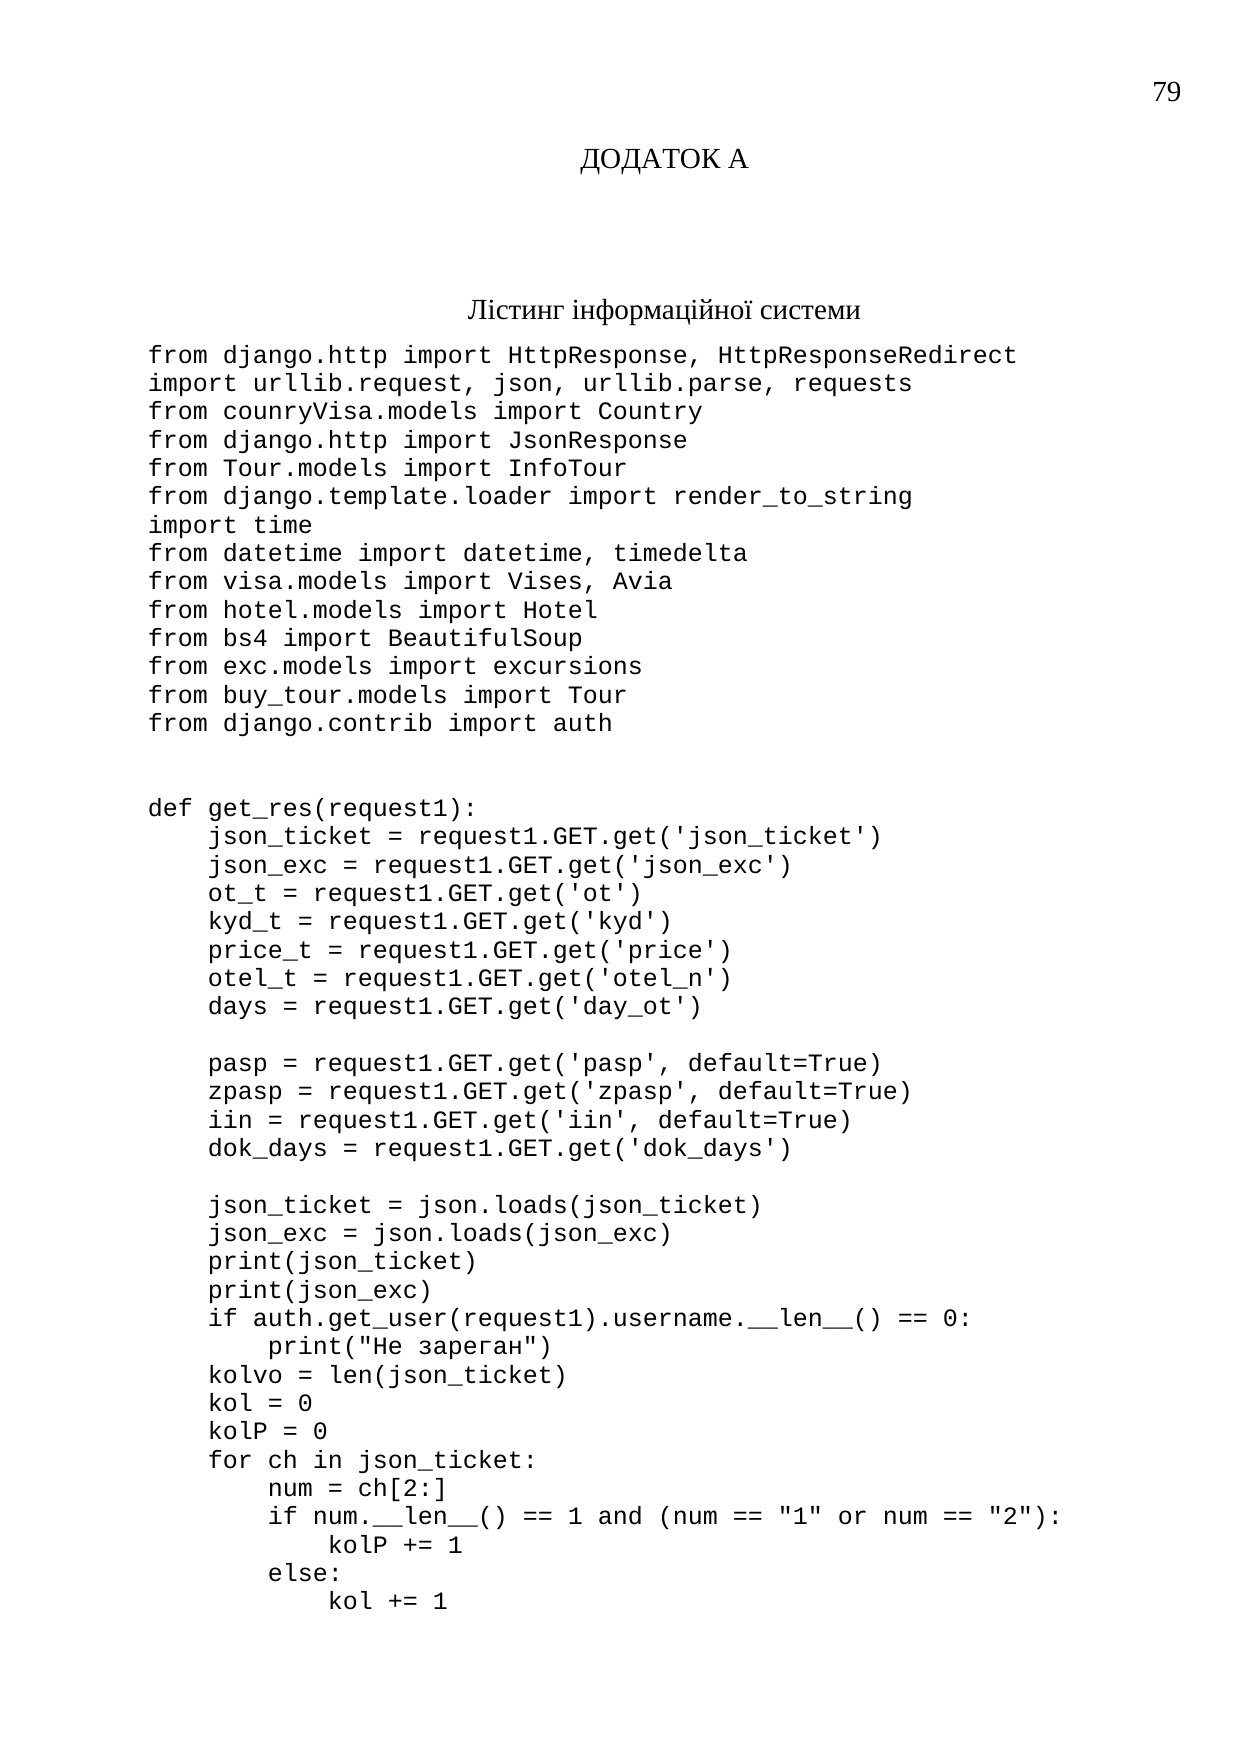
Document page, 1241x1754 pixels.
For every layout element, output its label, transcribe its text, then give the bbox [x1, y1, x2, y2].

text else: [148, 1561, 1181, 1589]
text if num.__len__() == 1 and (num == "1" or num == "2"): [148, 1504, 1181, 1532]
text pasp = request1.GET.get('pasp', default=True) [148, 1051, 1181, 1079]
text from django.http import HttpResponse, HttpResponseRedirect [148, 342, 1181, 371]
text from django.template.loader import render_to_string [148, 484, 1181, 512]
text kyd_t = request1.GET.get('kyd') [148, 909, 1181, 937]
list ДОДАТОК А [148, 141, 1181, 174]
text otel_t = request1.GET.get('otel_n') [148, 966, 1181, 994]
text json_ticket = json.loads(json_ticket) [148, 1192, 1181, 1221]
text from Tour.models import InfoTour [148, 456, 1181, 484]
text zpasp = request1.GET.get('zpasp', default=True) [148, 1079, 1181, 1107]
text from django.http import JsonResponse [148, 427, 1181, 456]
text from hotel.models import Hotel [148, 597, 1181, 626]
text kolP += 1 [148, 1532, 1181, 1561]
text json_exc = request1.GET.get('json_exc') [148, 852, 1181, 881]
text print(json_exc) [148, 1277, 1181, 1306]
text dok_days = request1.GET.get('dok_days') [148, 1136, 1181, 1164]
text from buy_tour.models import Tour [148, 682, 1181, 711]
text import urllib.request, json, urllib.parse, requests [148, 371, 1181, 399]
text from visa.models import Vises, Avia [148, 569, 1181, 597]
text import time [148, 512, 1181, 541]
text from exc.models import excursions [148, 654, 1181, 682]
text from datetime import datetime, timedelta [148, 541, 1181, 569]
text kol = 0 [148, 1391, 1181, 1419]
text num = ch[2:] [148, 1476, 1181, 1504]
text days = request1.GET.get('day_ot') [148, 994, 1181, 1022]
text ot_t = request1.GET.get('ot') [148, 881, 1181, 909]
text json_ticket = request1.GET.get('json_ticket') [148, 824, 1181, 852]
text kol += 1 [148, 1589, 1181, 1617]
text if auth.get_user(request1).username.__len__() == 0: [148, 1306, 1181, 1334]
text def get_res(request1): [148, 796, 1181, 824]
text Лістинг інформаційної системи [148, 292, 1181, 325]
text price_t = request1.GET.get('price') [148, 937, 1181, 966]
text json_exc = json.loads(json_exc) [148, 1221, 1181, 1249]
text from django.contrib import auth [148, 711, 1181, 739]
text print(json_ticket) [148, 1249, 1181, 1277]
text kolP = 0 [148, 1419, 1181, 1447]
text kolvo = len(json_ticket) [148, 1362, 1181, 1391]
text from counryVisa.models import Country [148, 399, 1181, 427]
text from bs4 import BeautifulSoup [148, 626, 1181, 654]
text iin = request1.GET.get('iin', default=True) [148, 1107, 1181, 1136]
text for ch in json_ticket: [148, 1447, 1181, 1476]
text print("Не зареган") [148, 1334, 1181, 1362]
